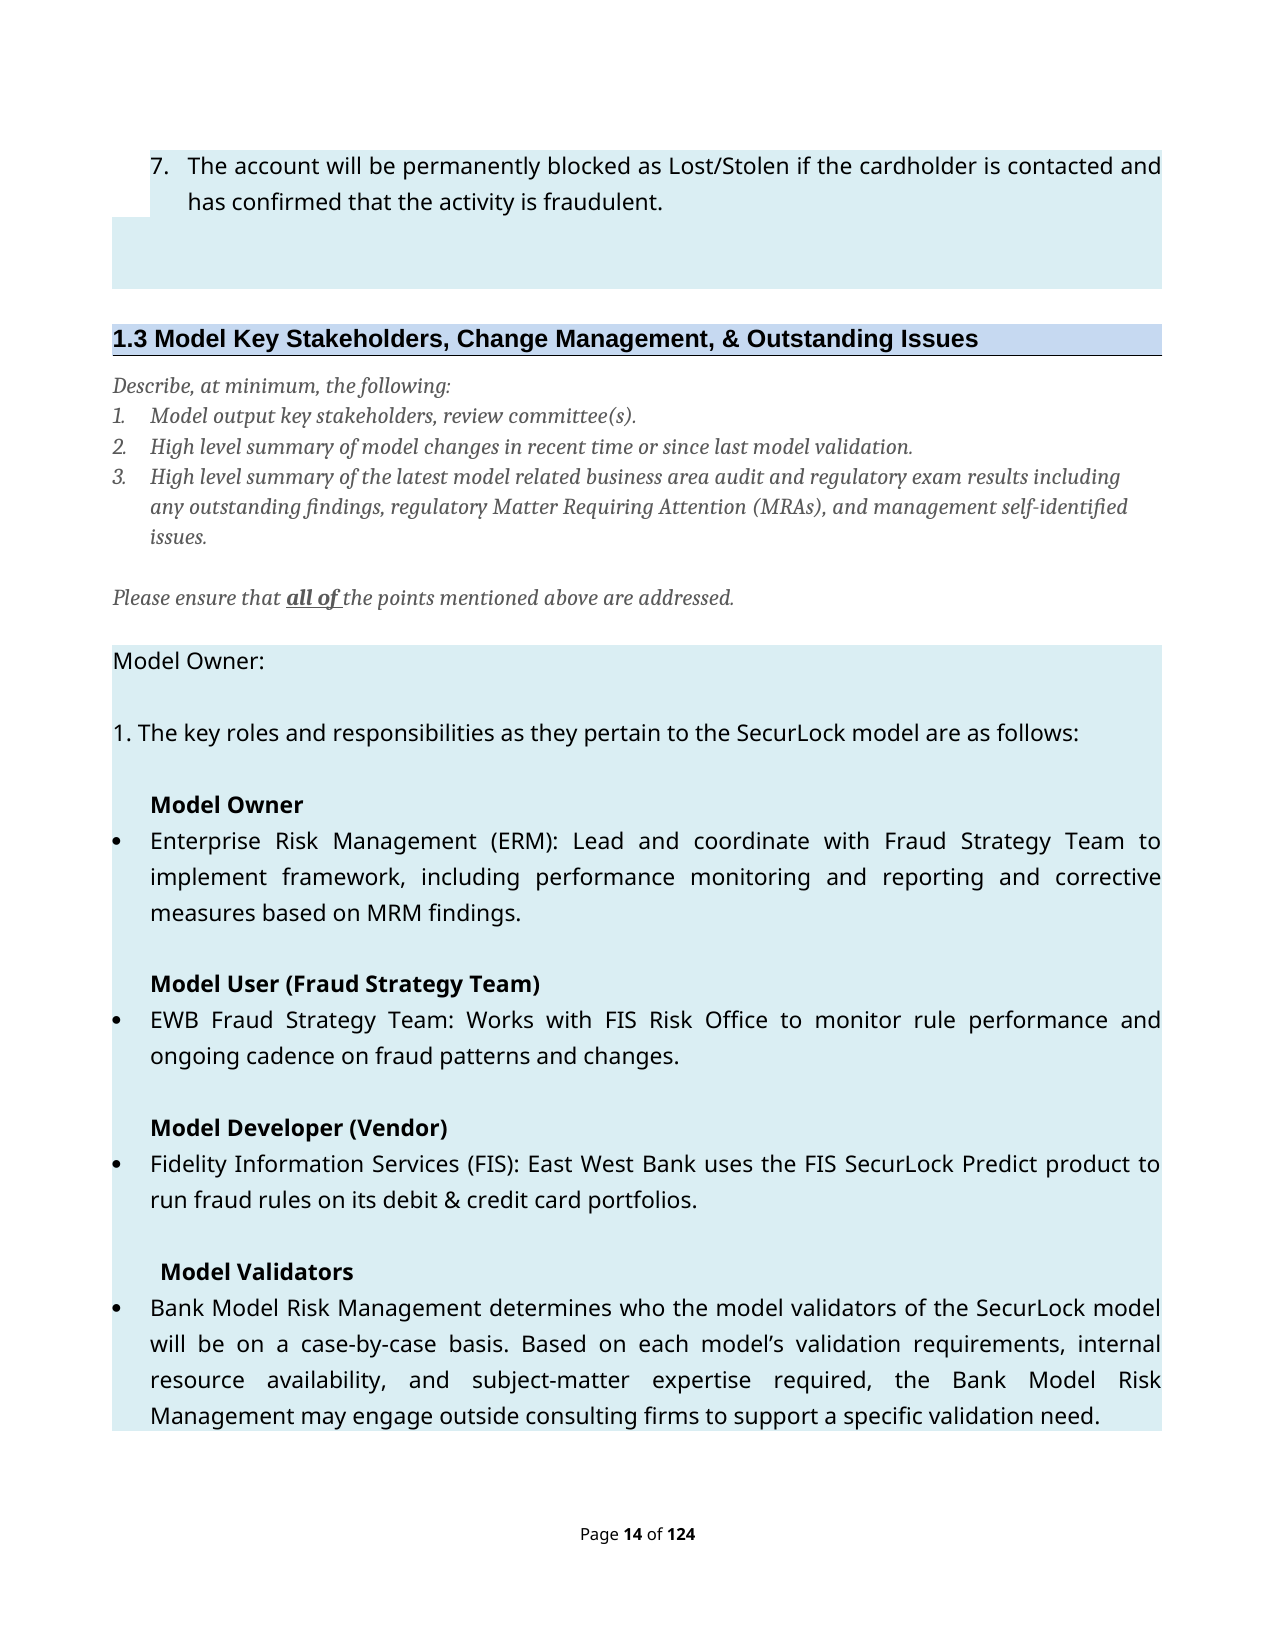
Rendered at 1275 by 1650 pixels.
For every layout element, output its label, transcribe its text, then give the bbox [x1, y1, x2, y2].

list Fidelity Information Services (FIS): East West Bank uses the FIS SecurLock Predict product to run fraud rules on its debit & credit card portfolios. [112, 1148, 1162, 1215]
text Model Owner: [112, 645, 1162, 676]
text Describe, at minimum, the following: [112, 373, 1162, 399]
list Model output key stakeholders, review committee(s). [112, 403, 1162, 430]
text Model User (Fraud Strategy Team) [112, 968, 1162, 1000]
list Enterprise Risk Management (ERM): Lead and coordinate with Fraud Strategy Team to implement framework, including performance monitoring and reporting and corrective measures based on MRM findings. [112, 825, 1162, 928]
list Bank Model Risk Management determines who the model validators of the SecurLock model will be on a case-by-case basis. Based on each model’s validation requirements, internal resource availability, and subject-matter expertise required, the Bank Model Risk Management may engage outside consulting firms to support a specific validation need. [112, 1292, 1162, 1431]
list High level summary of model changes in recent time or since last model validation. [112, 433, 1162, 460]
list High level summary of the latest model related business area audit and regulatory exam results including any outstanding findings, regulatory Matter Requiring Attention (MRAs), and management self-identified issues. [112, 464, 1162, 551]
subtitle 1.3 Model Key Stakeholders, Change Management, & Outstanding Issues [112, 324, 1162, 356]
text Model Owner [112, 789, 1162, 820]
text Model Validators [112, 1256, 1162, 1287]
text Model Developer (Vendor) [112, 1112, 1162, 1143]
text Please ensure that all of the points mentioned above are addressed. [112, 584, 1162, 611]
list The account will be permanently blocked as Lost/Stolen if the cardholder is contacted and has confirmed that the activity is fraudulent. [150, 150, 1162, 217]
text 1. The key roles and responsibilities as they pertain to the SecurLock model are as follows: [112, 717, 1162, 748]
list EWB Fraud Strategy Team: Works with FIS Risk Office to monitor rule performance and ongoing cadence on fraud patterns and changes. [112, 1004, 1162, 1072]
